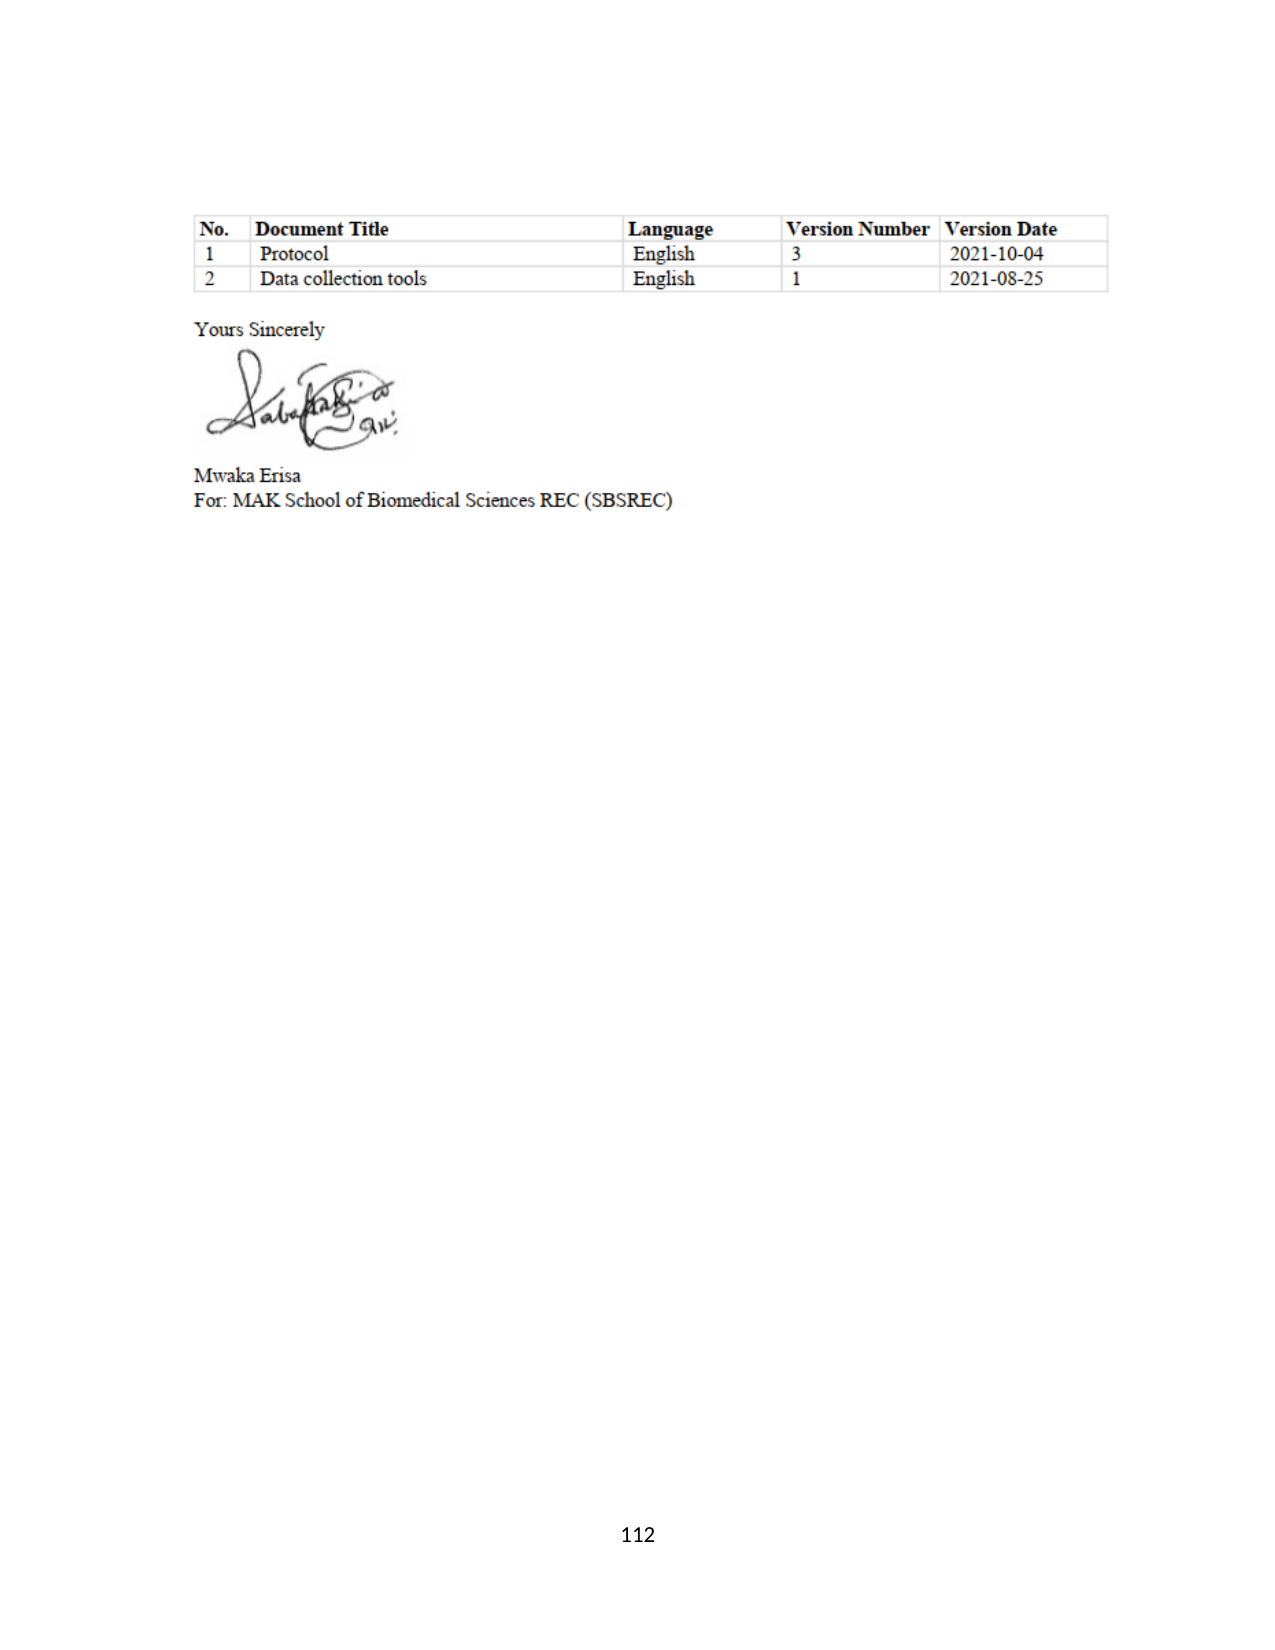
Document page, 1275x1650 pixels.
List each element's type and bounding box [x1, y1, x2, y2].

picture [150, 150, 1125, 536]
